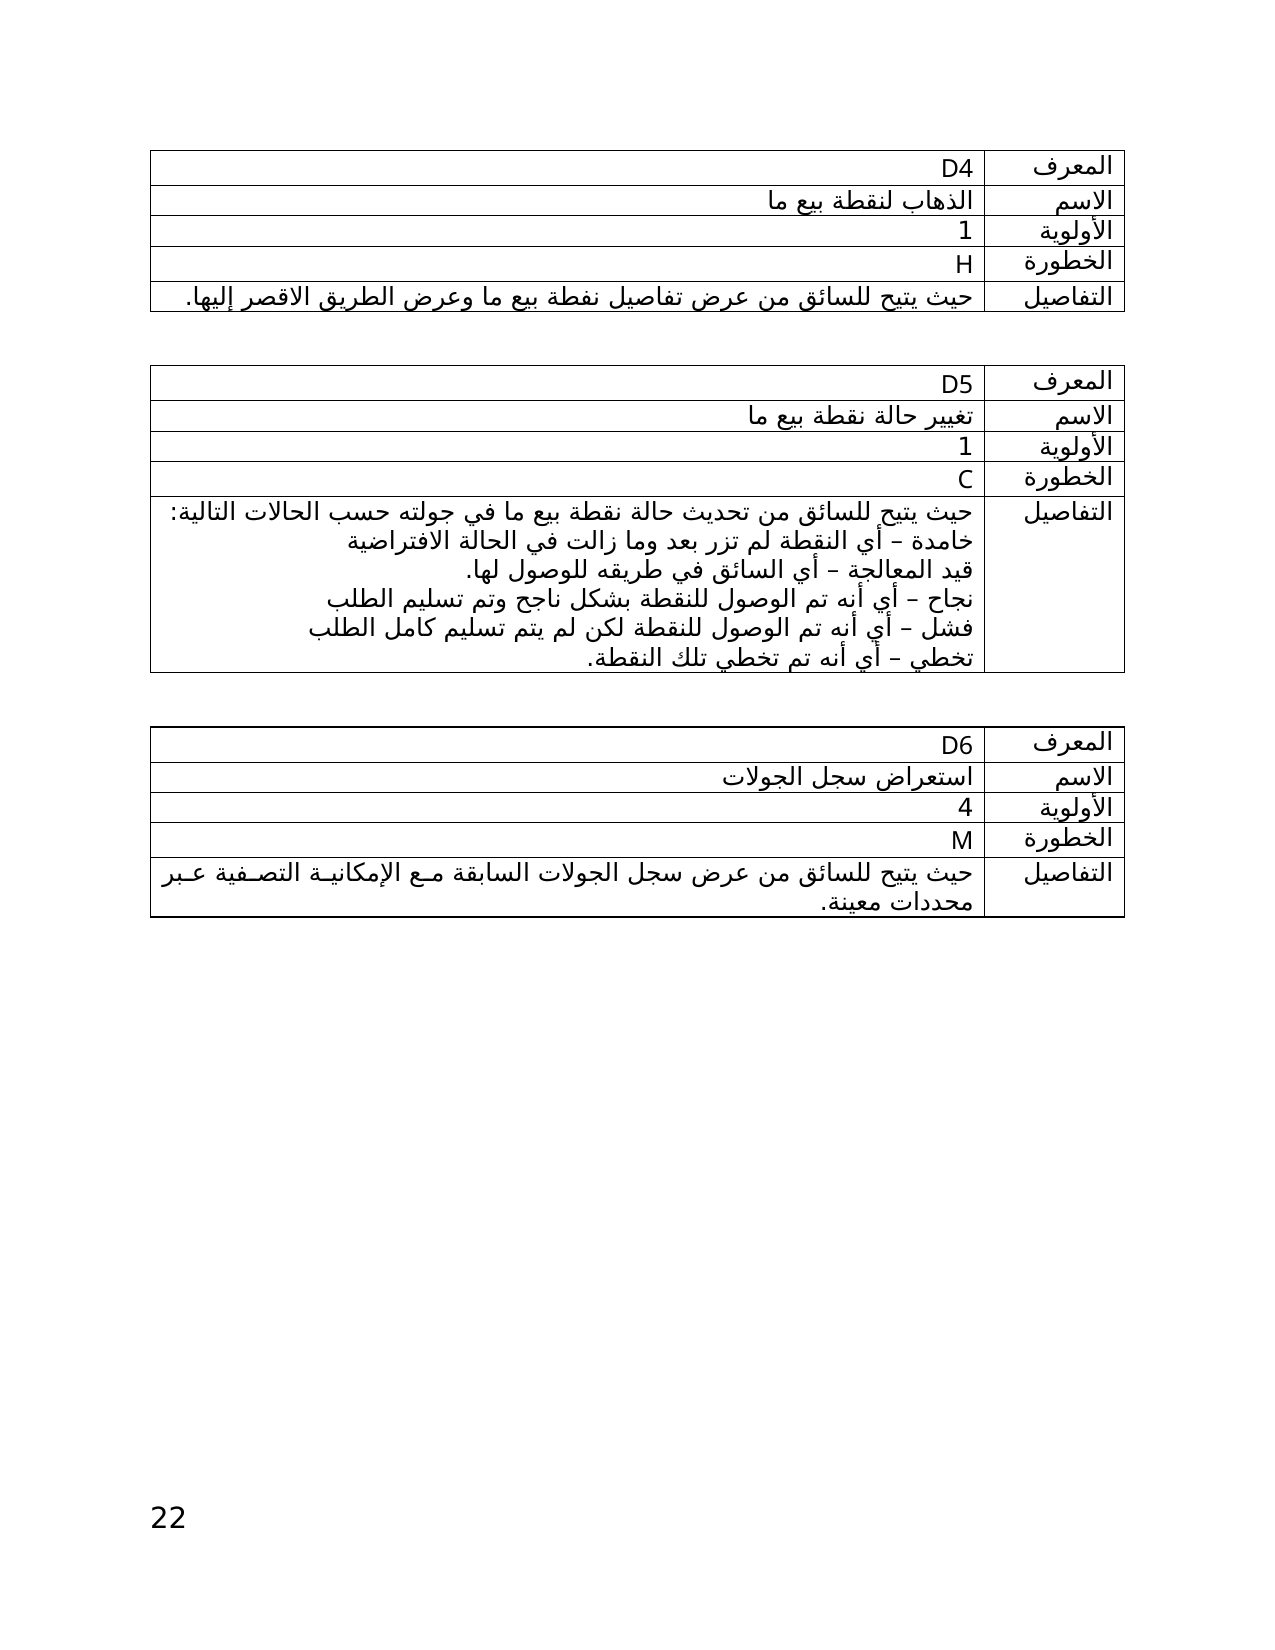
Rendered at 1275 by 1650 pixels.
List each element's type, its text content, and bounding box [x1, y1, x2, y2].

table_cell 1 [151, 432, 984, 461]
table_cell الخطورة [985, 823, 1124, 857]
table_header المعرف [985, 366, 1124, 400]
table_cell الذهاب لنقطة بيع ما [151, 186, 984, 215]
table_header D4 [151, 151, 984, 185]
table_cell حيث يتيح للسائق من عرض سجل الجولات السابقة مع الإمكانية التصفية عبر محددات معينة. [151, 858, 984, 916]
table_cell M [151, 823, 984, 857]
table_cell حيث يتيح للسائق من عرض تفاصيل نفطة بيع ما وعرض الطريق الاقصر إليها. [151, 282, 984, 311]
table_header المعرف [985, 728, 1124, 762]
table_cell التفاصيل [985, 497, 1124, 672]
table_cell التفاصيل [985, 858, 1124, 916]
table_cell التفاصيل [985, 282, 1124, 311]
table_cell الأولوية [985, 216, 1124, 246]
table_cell الأولوية [985, 793, 1124, 822]
table_cell 1 [151, 216, 984, 246]
table_cell الاسم [985, 401, 1124, 431]
table_cell H [151, 247, 984, 281]
table_cell استعراض سجل الجولات [151, 763, 984, 792]
table_cell الأولوية [985, 432, 1124, 461]
table_header D5 [151, 366, 984, 400]
table_cell C [151, 462, 984, 496]
table_cell الاسم [985, 186, 1124, 215]
table_cell حيث يتيح للسائق من تحديث حالة نقطة بيع ما في جولته حسب الحالات التالية: خامدة – أي النقطة لم تزر بعد وما زالت في الحالة الافتراضية قيد المعالجة – أي السائق في طريقه للوصول لها. نجاح – أي أنه تم الوصول للنقطة بشكل ناجح وتم تسليم الطلب فشل – أي أنه تم الوصول للنقطة لكن لم يتم تسليم كامل الطلب تخطي – أي أنه تم تخطي تلك النقطة. [151, 497, 984, 672]
table_cell الاسم [985, 763, 1124, 792]
table_cell الخطورة [985, 247, 1124, 281]
table_cell تغيير حالة نقطة بيع ما [151, 401, 984, 431]
table_cell الخطورة [985, 462, 1124, 496]
table_header D6 [151, 728, 984, 762]
table_header المعرف [985, 151, 1124, 185]
table_cell 4 [151, 793, 984, 822]
